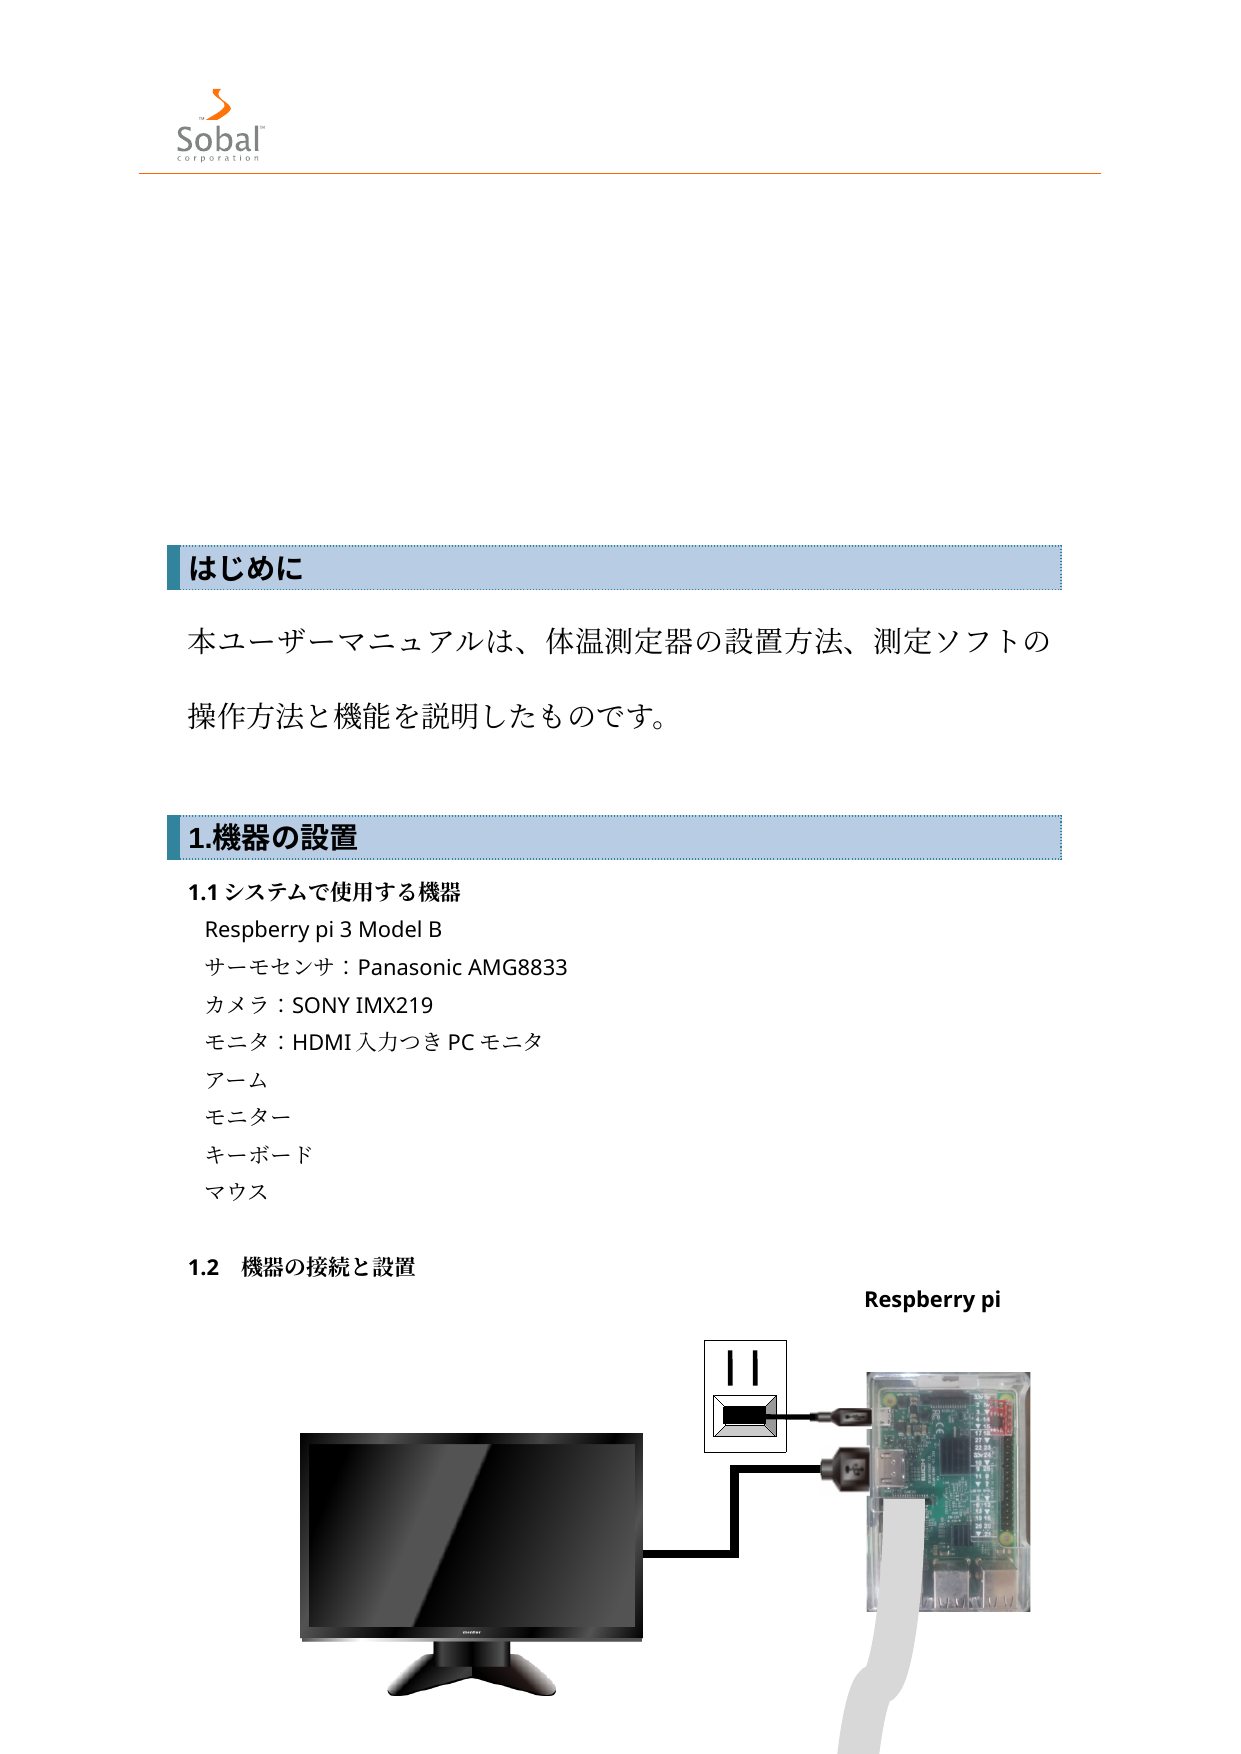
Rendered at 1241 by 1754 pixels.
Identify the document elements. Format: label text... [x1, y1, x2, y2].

picture [821, 1446, 869, 1495]
text アーム [182, 1060, 1053, 1097]
text マウス [182, 1172, 1053, 1210]
text モニター [182, 1097, 1053, 1135]
text モニタ：HDMI入力つきPCモニタ [182, 1022, 1053, 1060]
text Respberry pi 3 Model B [182, 910, 1053, 947]
text キーボード [182, 1135, 1053, 1172]
picture [810, 1372, 1031, 1612]
text サーモセンサ：Panasonic AMG8833 [182, 947, 1053, 985]
subtitle はじめに [180, 545, 1062, 590]
text 1.1システムで使用する機器 [188, 872, 1053, 910]
text 1.2 機器の接続と設置 [188, 1247, 1053, 1285]
subtitle 1.機器の設置 [180, 815, 1062, 860]
text 本ユーザーマニュアルは、体温測定器の設置方法、測定ソフトの操作方法と機能を説明したものです。 [188, 603, 1053, 753]
picture [300, 1433, 643, 1696]
text カメラ：SONY IMX219 [182, 985, 1053, 1022]
